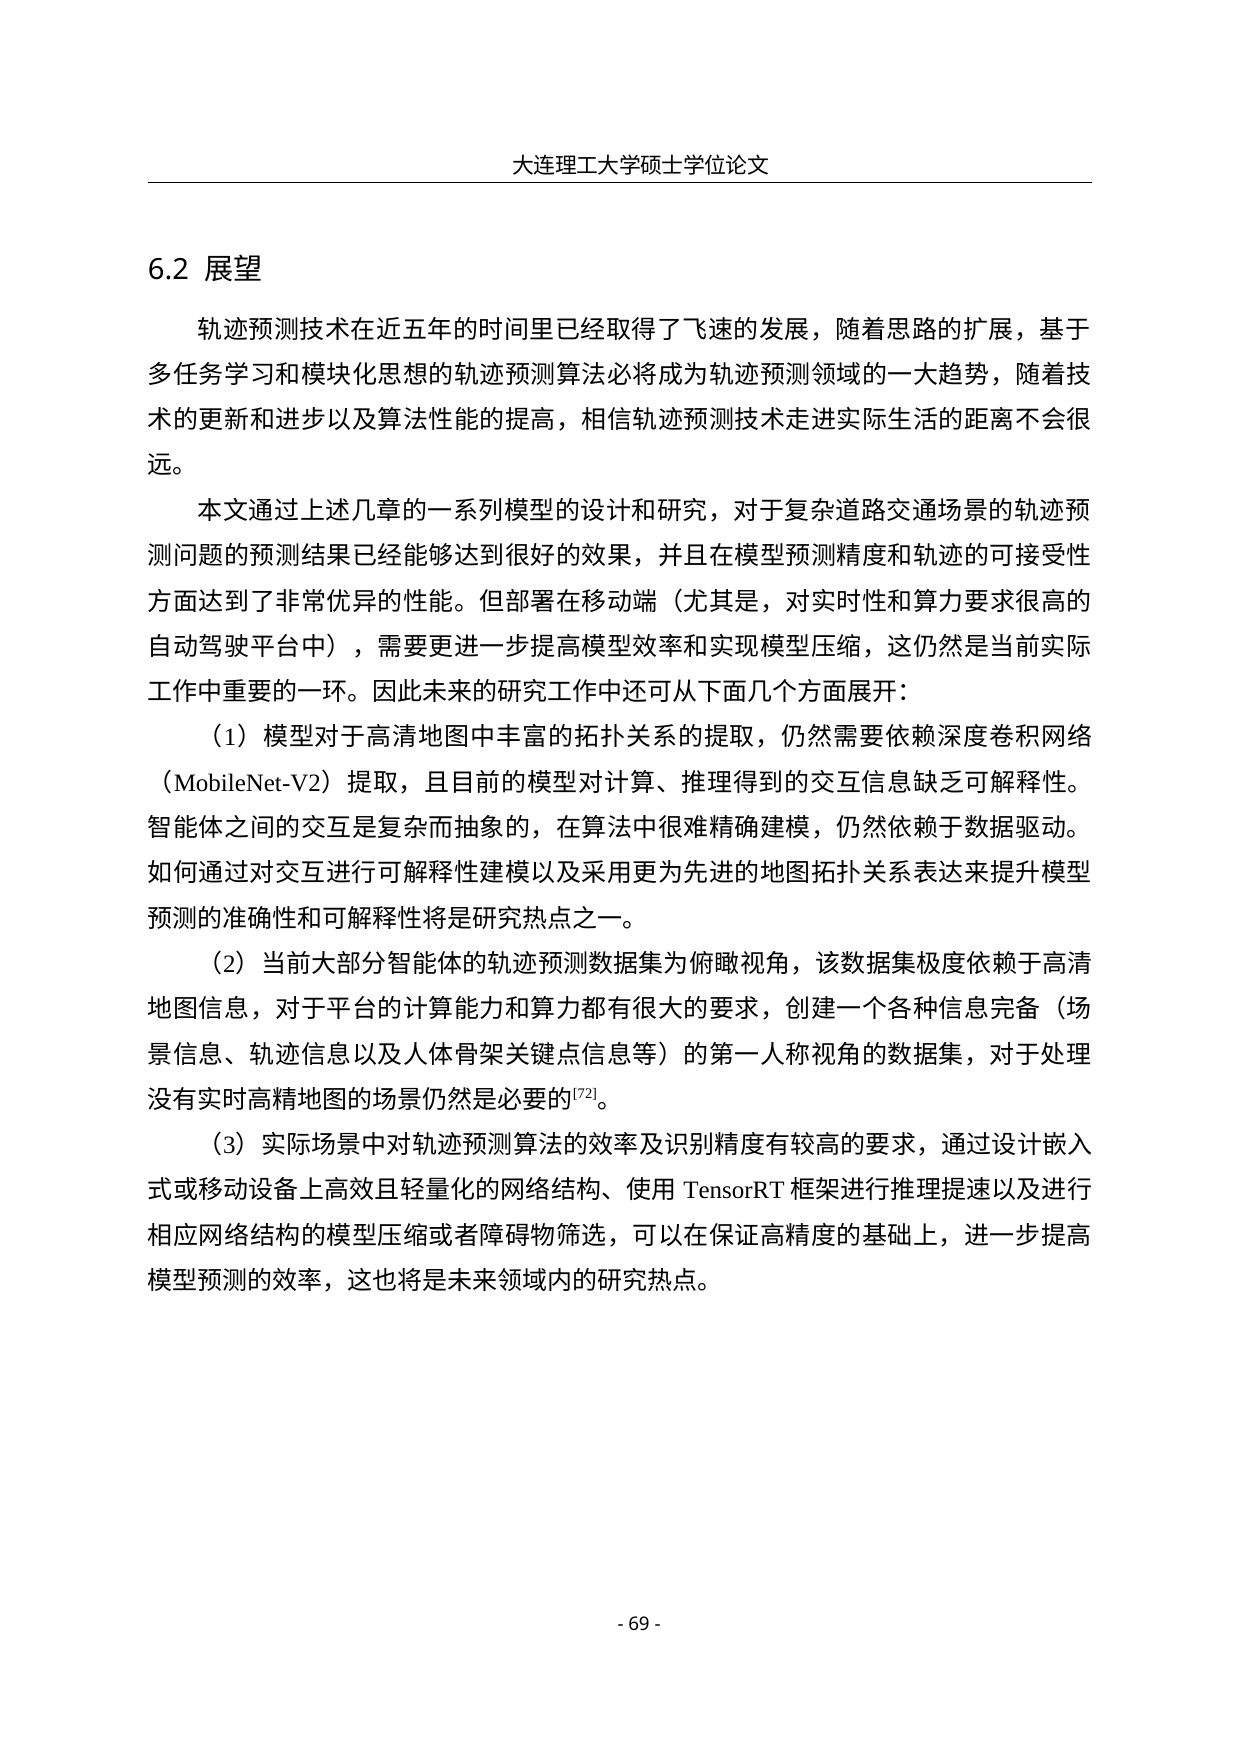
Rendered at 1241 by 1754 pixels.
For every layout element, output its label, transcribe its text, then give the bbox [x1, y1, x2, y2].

text （3）实际场景中对轨迹预测算法的效率及识别精度有较高的要求，通过设计嵌入式或移动设备上高效且轻量化的网络结构、使用TensorRT框架进行推理提速以及进行相应网络结构的模型压缩或者障碍物筛选，可以在保证高精度的基础上，进一步提高模型预测的效率，这也将是未来领域内的研究热点。 [148, 1125, 1092, 1297]
text 轨迹预测技术在近五年的时间里已经取得了飞速的发展，随着思路的扩展，基于多任务学习和模块化思想的轨迹预测算法必将成为轨迹预测领域的一大趋势，随着技术的更新和进步以及算法性能的提高，相信轨迹预测技术走进实际生活的距离不会很远。 [148, 309, 1092, 481]
subtitle 6.2 展望 [148, 246, 1092, 288]
text （1）模型对于高清地图中丰富的拓扑关系的提取，仍然需要依赖深度卷积网络（MobileNet-V2）提取，且目前的模型对计算、推理得到的交互信息缺乏可解释性。智能体之间的交互是复杂而抽象的，在算法中很难精确建模，仍然依赖于数据驱动。如何通过对交互进行可解释性建模以及采用更为先进的地图拓扑关系表达来提升模型预测的准确性和可解释性将是研究热点之一。 [148, 717, 1092, 934]
text （2）当前大部分智能体的轨迹预测数据集为俯瞰视角，该数据集极度依赖于高清地图信息，对于平台的计算能力和算力都有很大的要求，创建一个各种信息完备（场景信息、轨迹信息以及人体骨架关键点信息等）的第一人称视角的数据集，对于处理没有实时高精地图的场景仍然是必要的[72]。 [148, 943, 1092, 1116]
text 本文通过上述几章的一系列模型的设计和研究，对于复杂道路交通场景的轨迹预测问题的预测结果已经能够达到很好的效果，并且在模型预测精度和轨迹的可接受性方面达到了非常优异的性能。但部署在移动端（尤其是，对实时性和算力要求很高的自动驾驶平台中），需要更进一步提高模型效率和实现模型压缩，这仍然是当前实际工作中重要的一环。因此未来的研究工作中还可从下面几个方面展开： [148, 490, 1092, 708]
